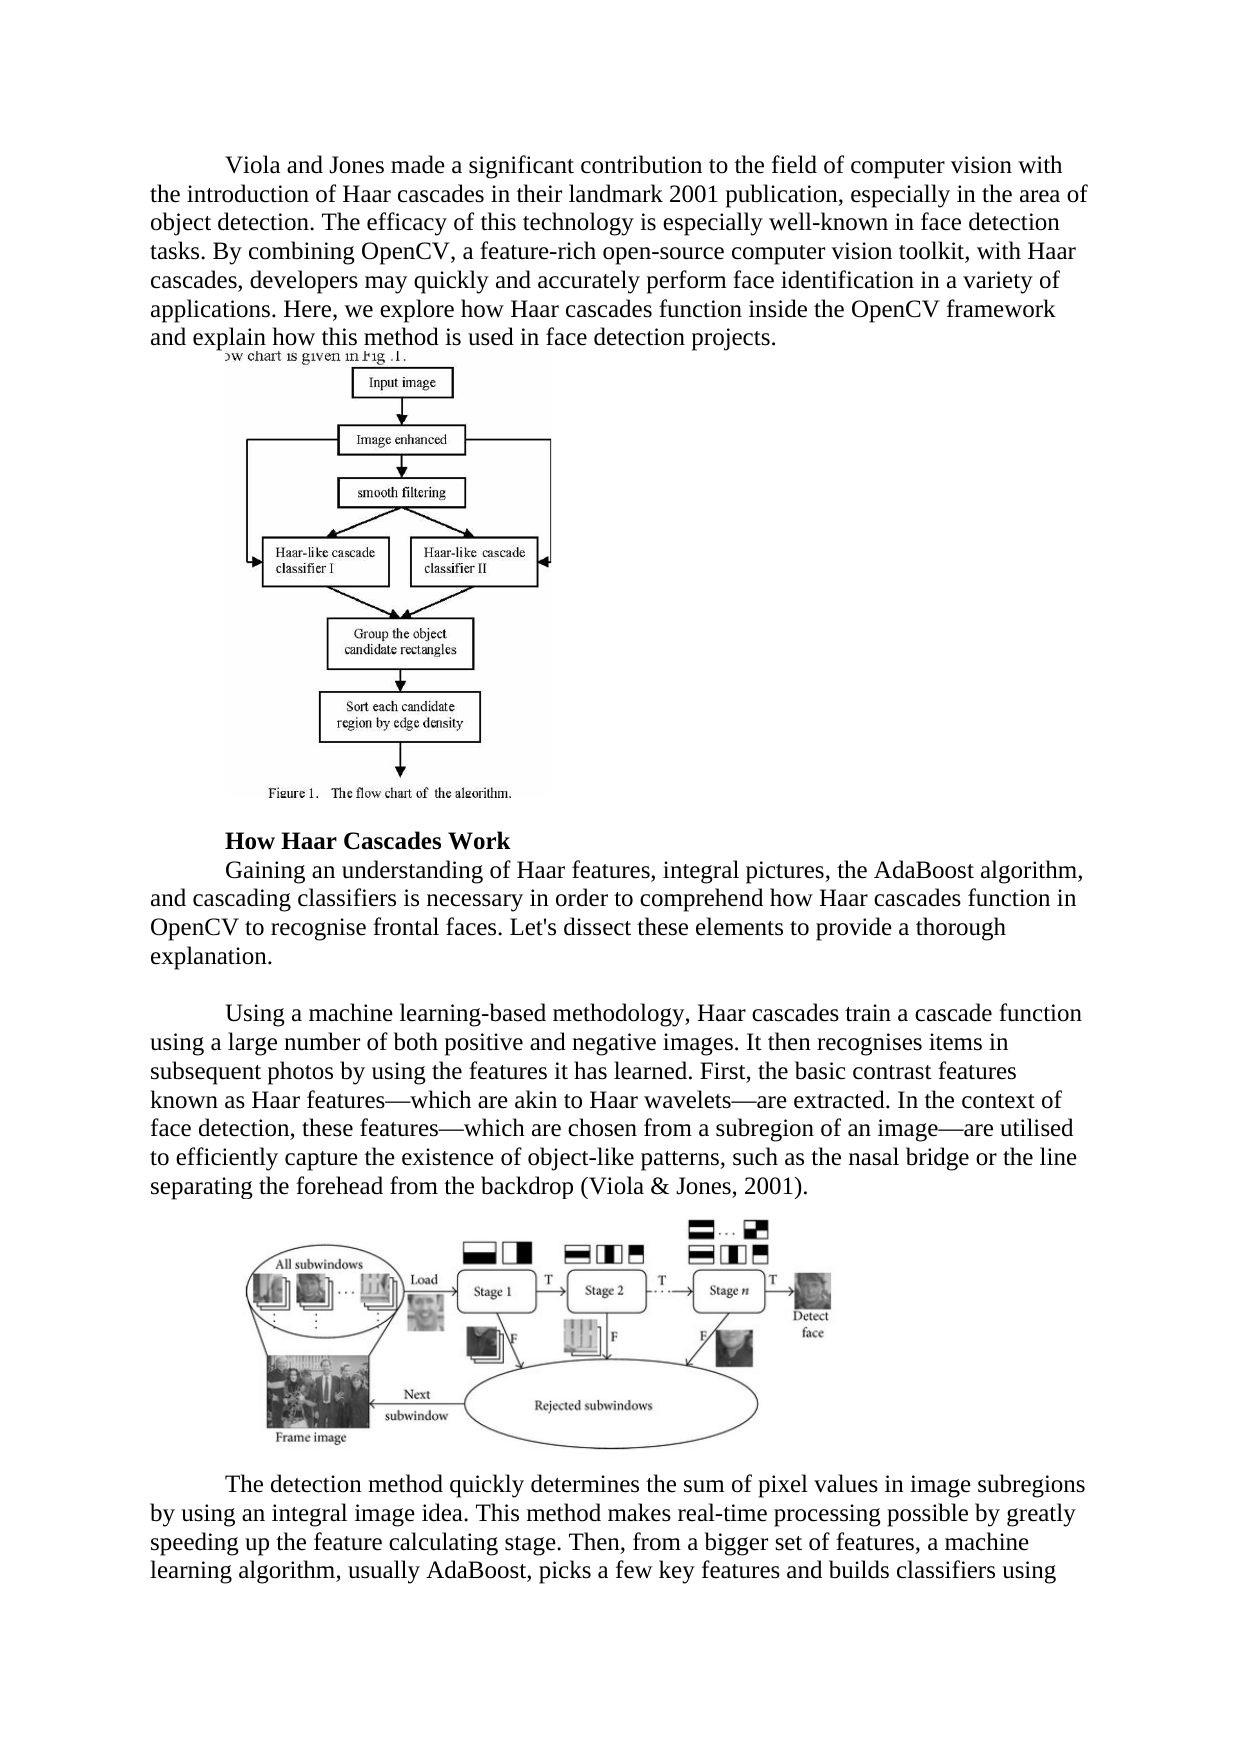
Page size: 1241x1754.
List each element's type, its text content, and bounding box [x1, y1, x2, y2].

list Using a machine learning-based methodology, Haar cascades train a cascade function using a large number of both positive and negative images. It then recognises items in subsequent photos by using the features it has learned. First, the basic contrast features known as Haar features—which are akin to Haar wavelets—are extracted. In the context of face detection, these features—which are chosen from a subregion of an image—are utilised to efficiently capture the existence of object-like patterns, such as the nasal bridge or the line separating the forehead from the backdrop (Viola & Jones, 2001). [150, 998, 1090, 1200]
list Viola and Jones made a significant contribution to the field of computer vision with the introduction of Haar cascades in their landmark 2001 publication, especially in the area of object detection. The efficacy of this technology is especially well-known in face detection tasks. By combining OpenCV, a feature-rich open-source computer vision toolkit, with Haar cascades, developers may quickly and accurately perform face identification in a variety of applications. Here, we explore how Haar cascades function inside the OpenCV framework and explain how this method is used in face detection projects. [150, 150, 1090, 351]
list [150, 1469, 1090, 1584]
picture [225, 351, 552, 798]
text How Haar Cascades Work [150, 826, 1090, 855]
list Gaining an understanding of Haar features, integral pictures, the AdaBoost algorithm, and cascading classifiers is necessary in order to comprehend how Haar cascades function in OpenCV to recognise frontal faces. Let's dissect these elements to provide a thorough explanation. [150, 855, 1090, 970]
picture [225, 1199, 852, 1470]
